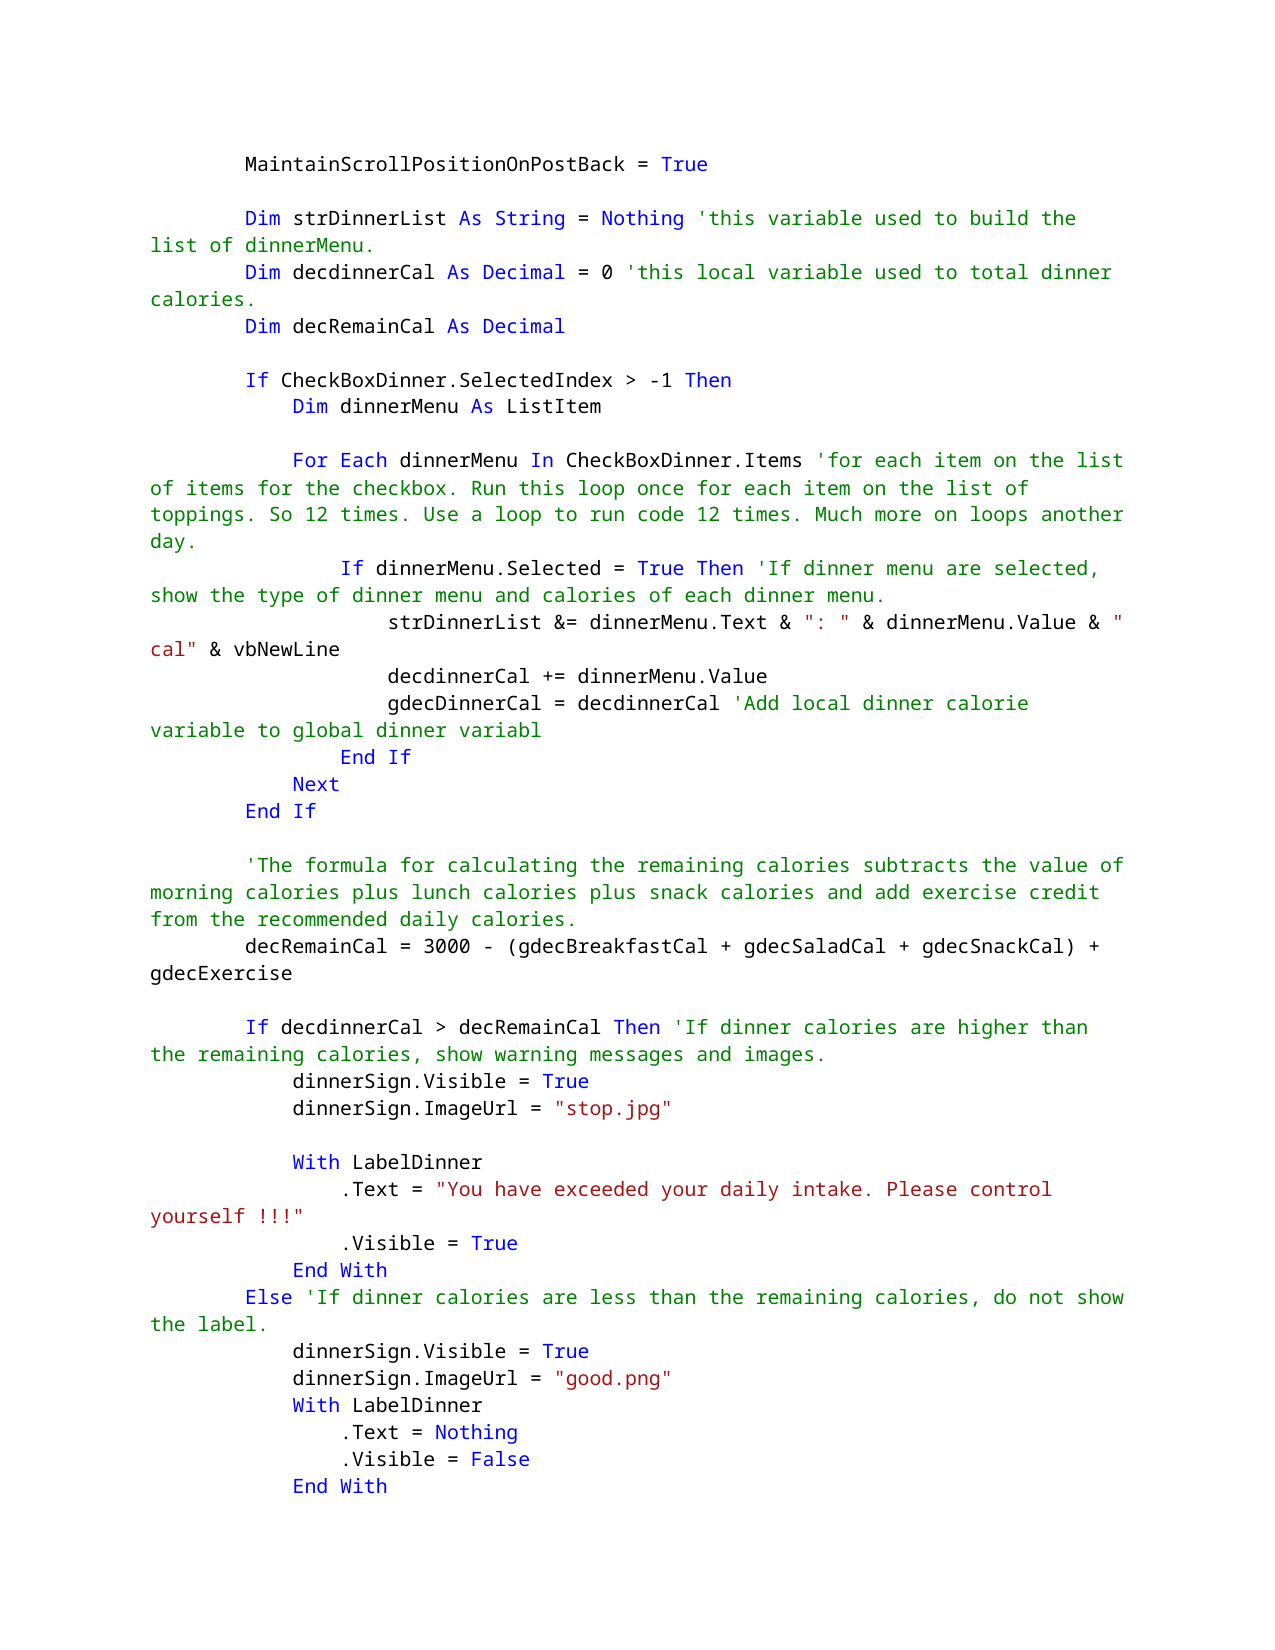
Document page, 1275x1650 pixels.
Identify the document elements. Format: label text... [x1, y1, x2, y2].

text If CheckBoxDinner.SelectedIndex > -1 Then [150, 366, 1125, 393]
text dinnerSign.Visible = True [150, 1067, 1125, 1094]
text Dim decdinnerCal As Decimal = 0 'this local variable used to total dinner calories. [150, 258, 1125, 312]
text If decdinnerCal > decRemainCal Then 'If dinner calories are higher than the remaining calories, show warning messages and images. [150, 1013, 1125, 1067]
text For Each dinnerMenu In CheckBoxDinner.Items 'for each item on the list of items for the checkbox. Run this loop once for each item on the list of toppings. So 12 times. Use a loop to run code 12 times. Much more on loops another day. [150, 447, 1125, 555]
text End If [150, 797, 1125, 824]
text strDinnerList &= dinnerMenu.Text & ": " & dinnerMenu.Value & " cal" & vbNewLine [150, 609, 1125, 663]
text .Visible = True [150, 1229, 1125, 1256]
text Next [150, 771, 1125, 797]
text Else 'If dinner calories are less than the remaining calories, do not show the label. [150, 1283, 1125, 1337]
text End If [150, 743, 1125, 771]
text Dim strDinnerList As String = Nothing 'this variable used to build the list of dinnerMenu. [150, 204, 1125, 258]
text decdinnerCal += dinnerMenu.Value [150, 663, 1125, 689]
text Dim dinnerMenu As ListItem [150, 393, 1125, 420]
text MaintainScrollPositionOnPostBack = True [150, 150, 1125, 177]
text dinnerSign.ImageUrl = "stop.jpg" [150, 1094, 1125, 1121]
text End With [150, 1472, 1125, 1499]
text Dim decRemainCal As Decimal [150, 312, 1125, 339]
text dinnerSign.ImageUrl = "good.png" [150, 1364, 1125, 1391]
text End With [150, 1256, 1125, 1283]
text gdecDinnerCal = decdinnerCal 'Add local dinner calorie variable to global dinner variabl [150, 689, 1125, 743]
text With LabelDinner [150, 1148, 1125, 1175]
text 'The formula for calculating the remaining calories subtracts the value of morning calories plus lunch calories plus snack calories and add exercise credit from the recommended daily calories. [150, 851, 1125, 932]
text With LabelDinner [150, 1391, 1125, 1418]
text decRemainCal = 3000 - (gdecBreakfastCal + gdecSaladCal + gdecSnackCal) + gdecExercise [150, 932, 1125, 986]
text If dinnerMenu.Selected = True Then 'If dinner menu are selected, show the type of dinner menu and calories of each dinner menu. [150, 555, 1125, 609]
text .Text = "You have exceeded your daily intake. Please control yourself !!!" [150, 1175, 1125, 1229]
text .Visible = False [150, 1445, 1125, 1472]
text dinnerSign.Visible = True [150, 1337, 1125, 1364]
text .Text = Nothing [150, 1418, 1125, 1445]
